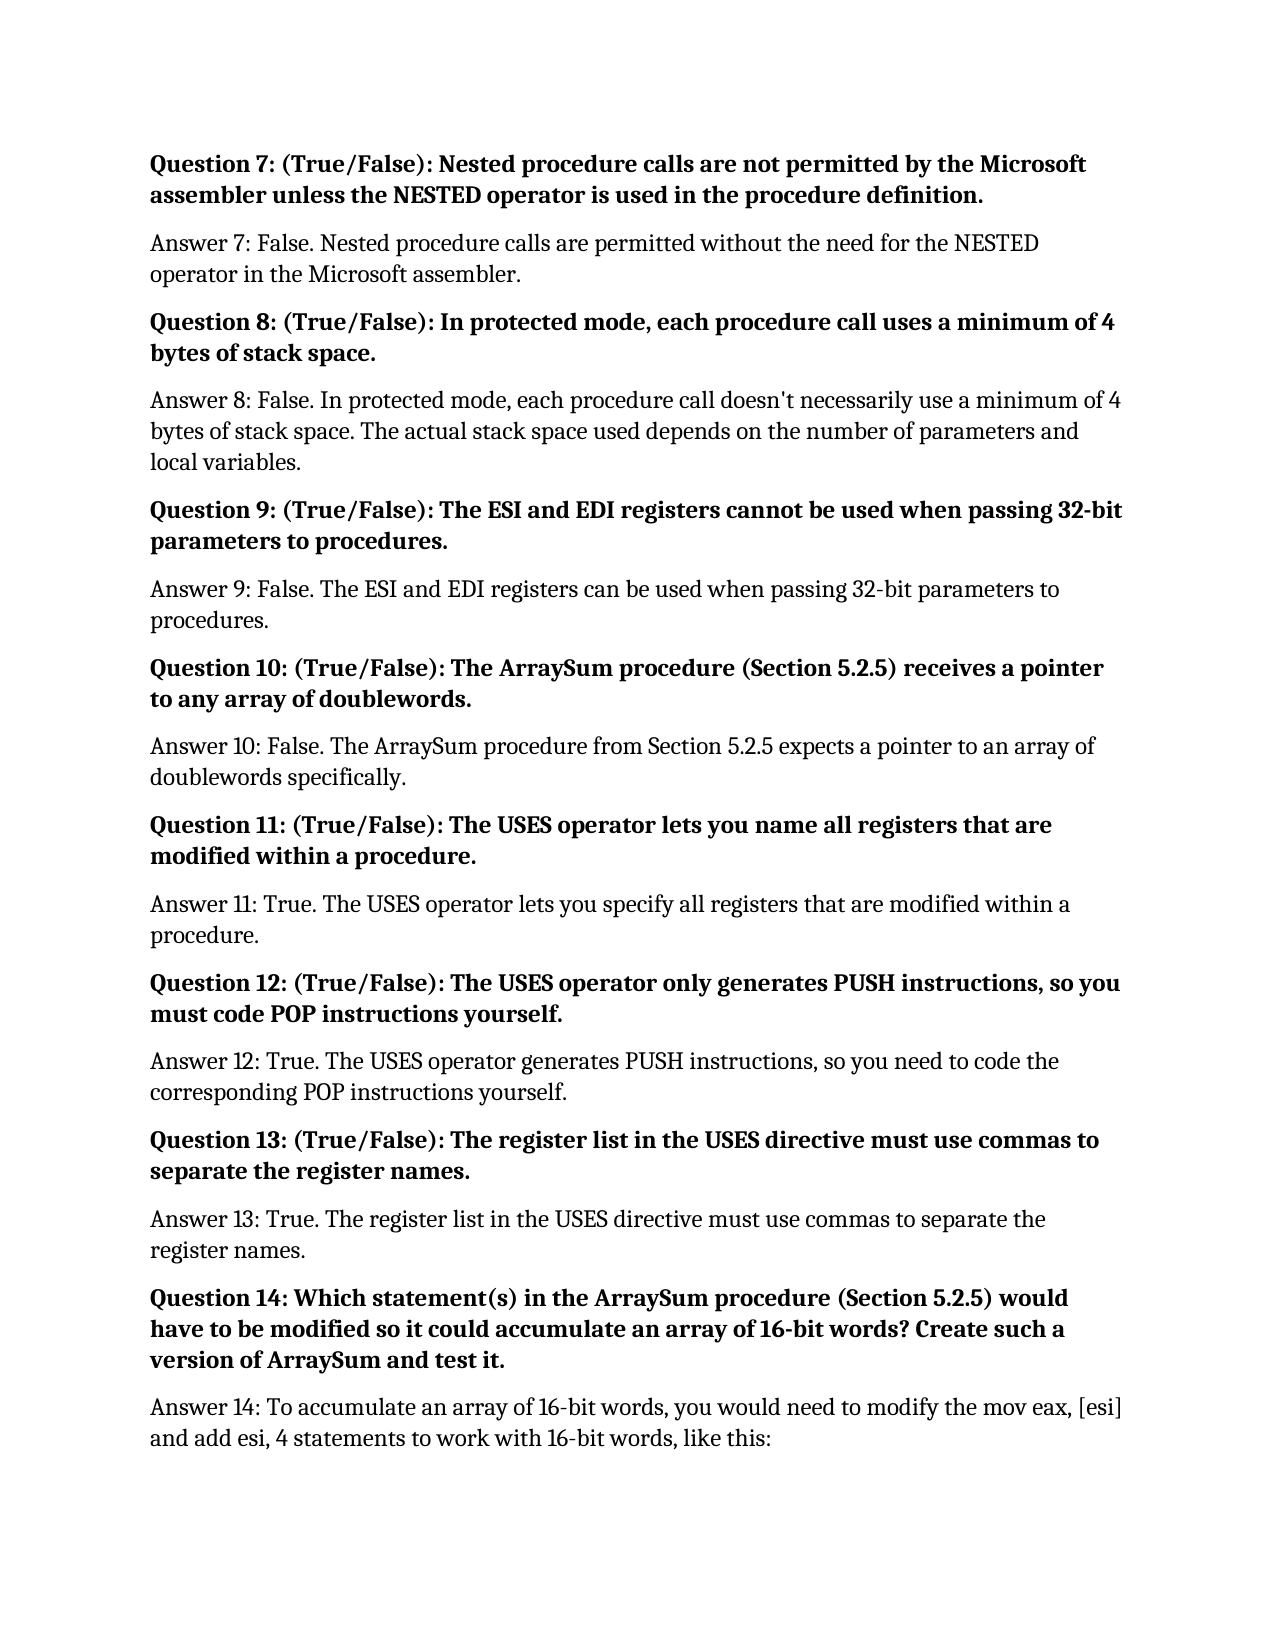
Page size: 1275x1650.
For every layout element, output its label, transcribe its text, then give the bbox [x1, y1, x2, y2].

text Question 10: (True/False): The ArraySum procedure (Section 5.2.5) receives a pointer to any array of doublewords. [150, 653, 1125, 713]
text Answer 8: False. In protected mode, each procedure call doesn't necessarily use a minimum of 4 bytes of stack space. The actual stack space used depends on the number of parameters and local variables. [150, 386, 1125, 477]
text Answer 12: True. The USES operator generates PUSH instructions, so you need to code the corresponding POP instructions yourself. [150, 1047, 1125, 1107]
text Question 14: Which statement(s) in the ArraySum procedure (Section 5.2.5) would have to be modified so it could accumulate an array of 16-bit words? Create such a version of ArraySum and test it. [150, 1283, 1125, 1374]
text Answer 7: False. Nested procedure calls are permitted without the need for the NESTED operator in the Microsoft assembler. [150, 229, 1125, 288]
text Answer 10: False. The ArraySum procedure from Section 5.2.5 expects a pointer to an array of doublewords specifically. [150, 732, 1125, 792]
text Question 7: (True/False): Nested procedure calls are not permitted by the Microsoft assembler unless the NESTED operator is used in the procedure definition. [150, 150, 1125, 210]
text Question 13: (True/False): The register list in the USES directive must use commas to separate the register names. [150, 1126, 1125, 1186]
text Answer 14: To accumulate an array of 16-bit words, you would need to modify the mov eax, [esi] and add esi, 4 statements to work with 16-bit words, like this: [150, 1393, 1125, 1453]
text Answer 11: True. The USES operator lets you specify all registers that are modified within a procedure. [150, 890, 1125, 949]
text Answer 9: False. The ESI and EDI registers can be used when passing 32-bit parameters to procedures. [150, 575, 1125, 634]
text Question 11: (True/False): The USES operator lets you name all registers that are modified within a procedure. [150, 811, 1125, 871]
text Question 12: (True/False): The USES operator only generates PUSH instructions, so you must code POP instructions yourself. [150, 968, 1125, 1028]
text Question 9: (True/False): The ESI and EDI registers cannot be used when passing 32-bit parameters to procedures. [150, 496, 1125, 556]
text Answer 13: True. The register list in the USES directive must use commas to separate the register names. [150, 1205, 1125, 1264]
text Question 8: (True/False): In protected mode, each procedure call uses a minimum of 4 bytes of stack space. [150, 307, 1125, 367]
